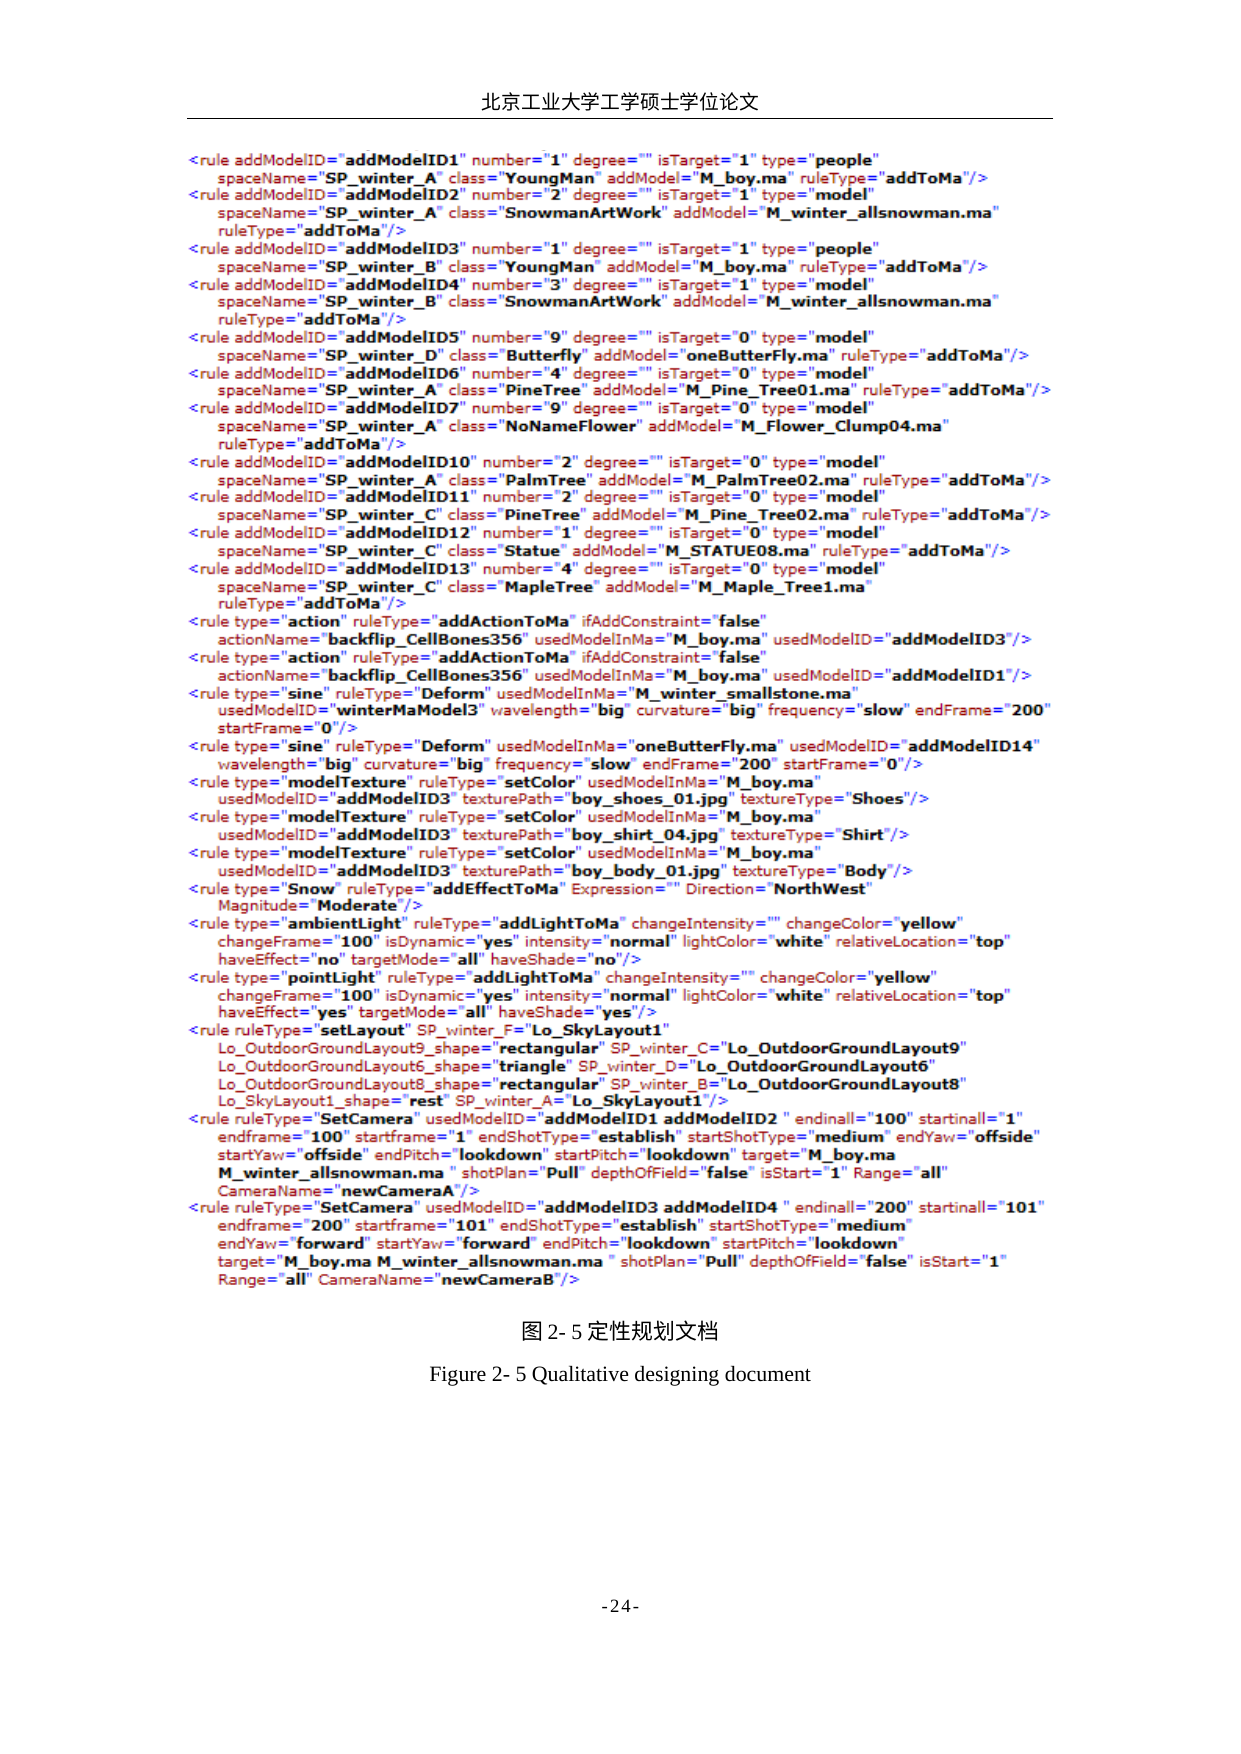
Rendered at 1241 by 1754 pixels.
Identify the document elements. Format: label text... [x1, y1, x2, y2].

text 图2- 5 定性规划文档 [187, 1313, 1053, 1347]
picture [187, 150, 1052, 1291]
text Figure 2- 5 Qualitative designing document [187, 1357, 1053, 1391]
